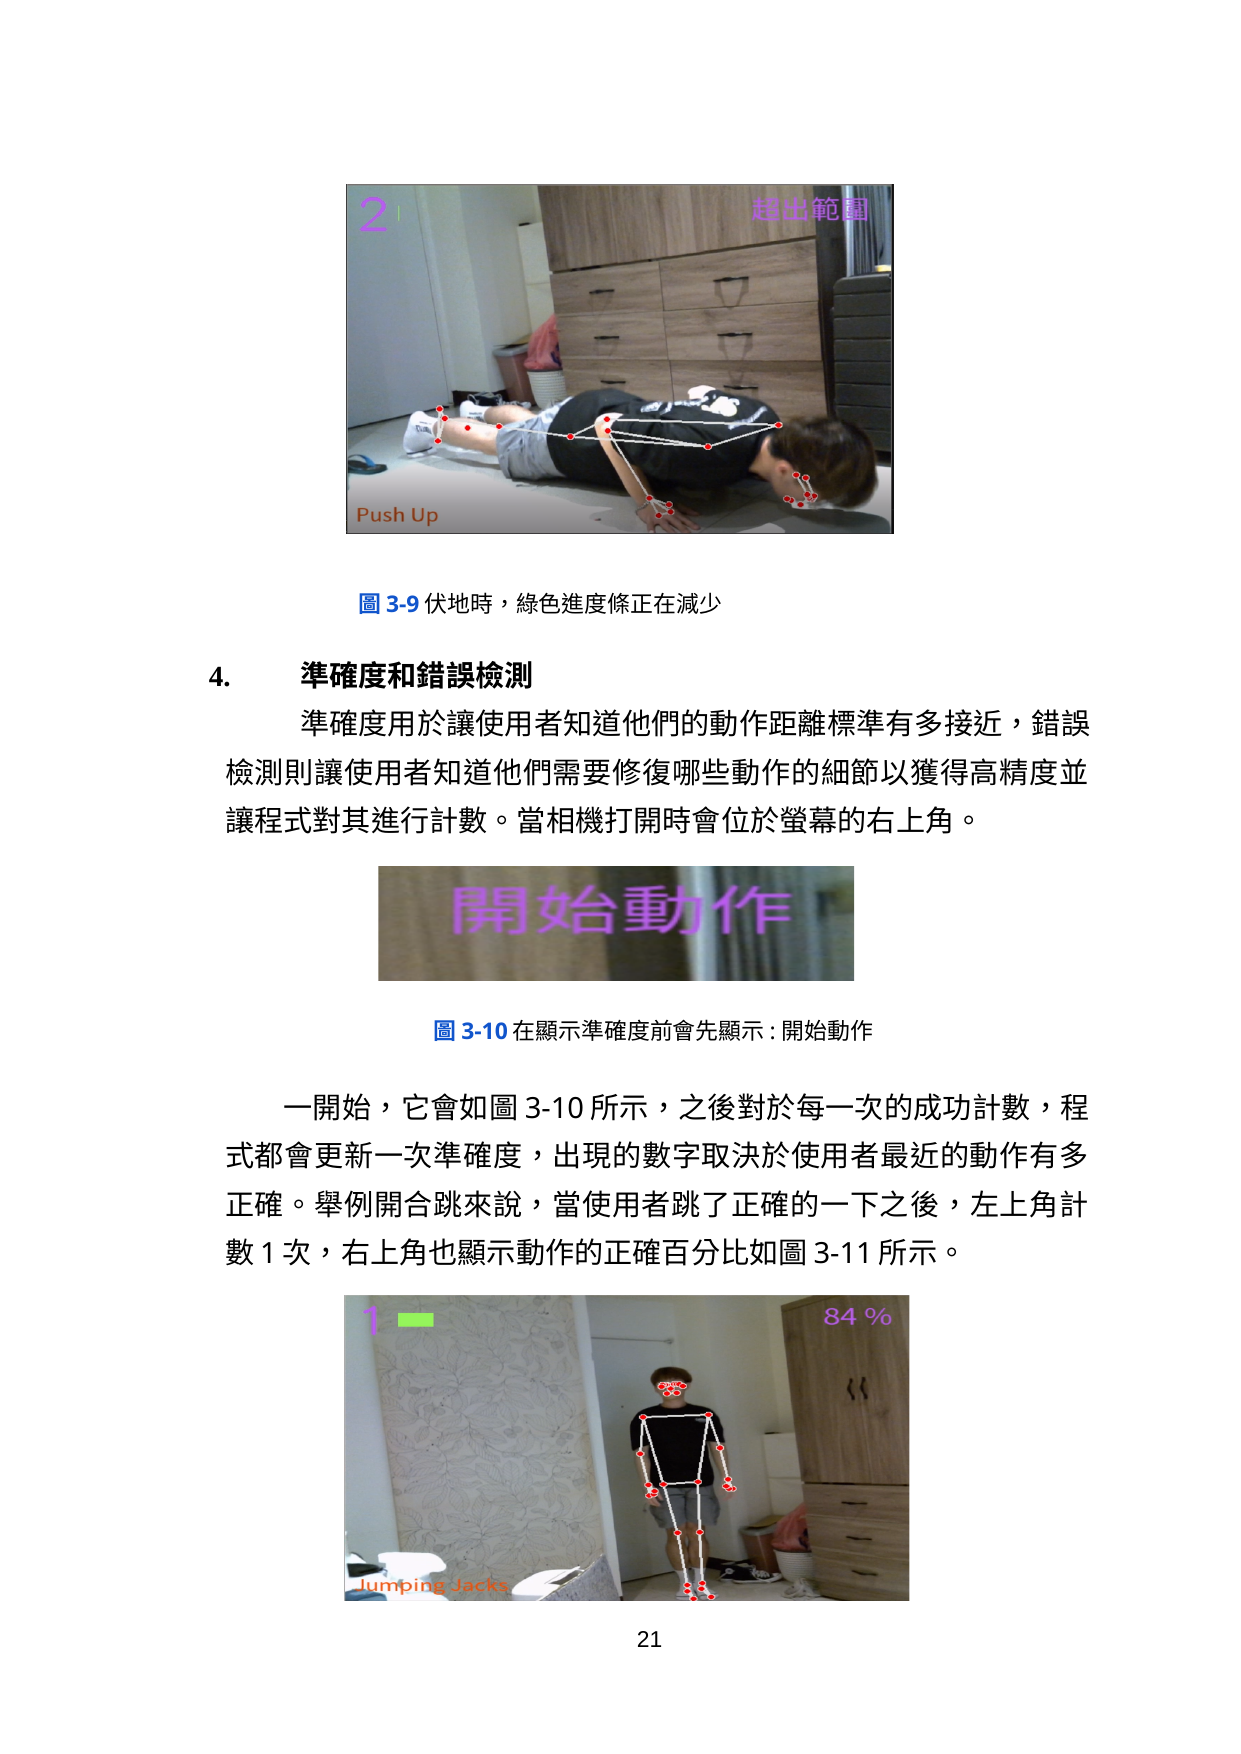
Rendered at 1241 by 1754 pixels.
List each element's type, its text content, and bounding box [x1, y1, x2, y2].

text 一開始，它會如圖3-10所示，之後對於每一次的成功計數，程式都會更新一次準確度，出現的數字取決於使用者最近的動作有多正確。舉例開合跳來說，當使用者跳了正確的一下之後，左上角計數1次，右上角也顯示動作的正確百分比如圖3-11所示。 [225, 1084, 1090, 1272]
text 圖3-9伏地時，綠色進度條正在減少 [300, 586, 1090, 620]
picture [344, 1295, 910, 1601]
text 準確度用於讓使用者知道他們的動作距離標準有多接近，錯誤檢測則讓使用者知道他們需要修復哪些動作的細節以獲得高精度並讓程式對其進行計數。當相機打開時會位於螢幕的右上角。 [225, 701, 1090, 840]
picture [346, 184, 894, 534]
picture [378, 866, 855, 981]
list 準確度和錯誤檢測 [150, 652, 1090, 694]
text 圖3-10在顯示準確度前會先顯示 : 開始動作 [375, 1013, 1090, 1046]
